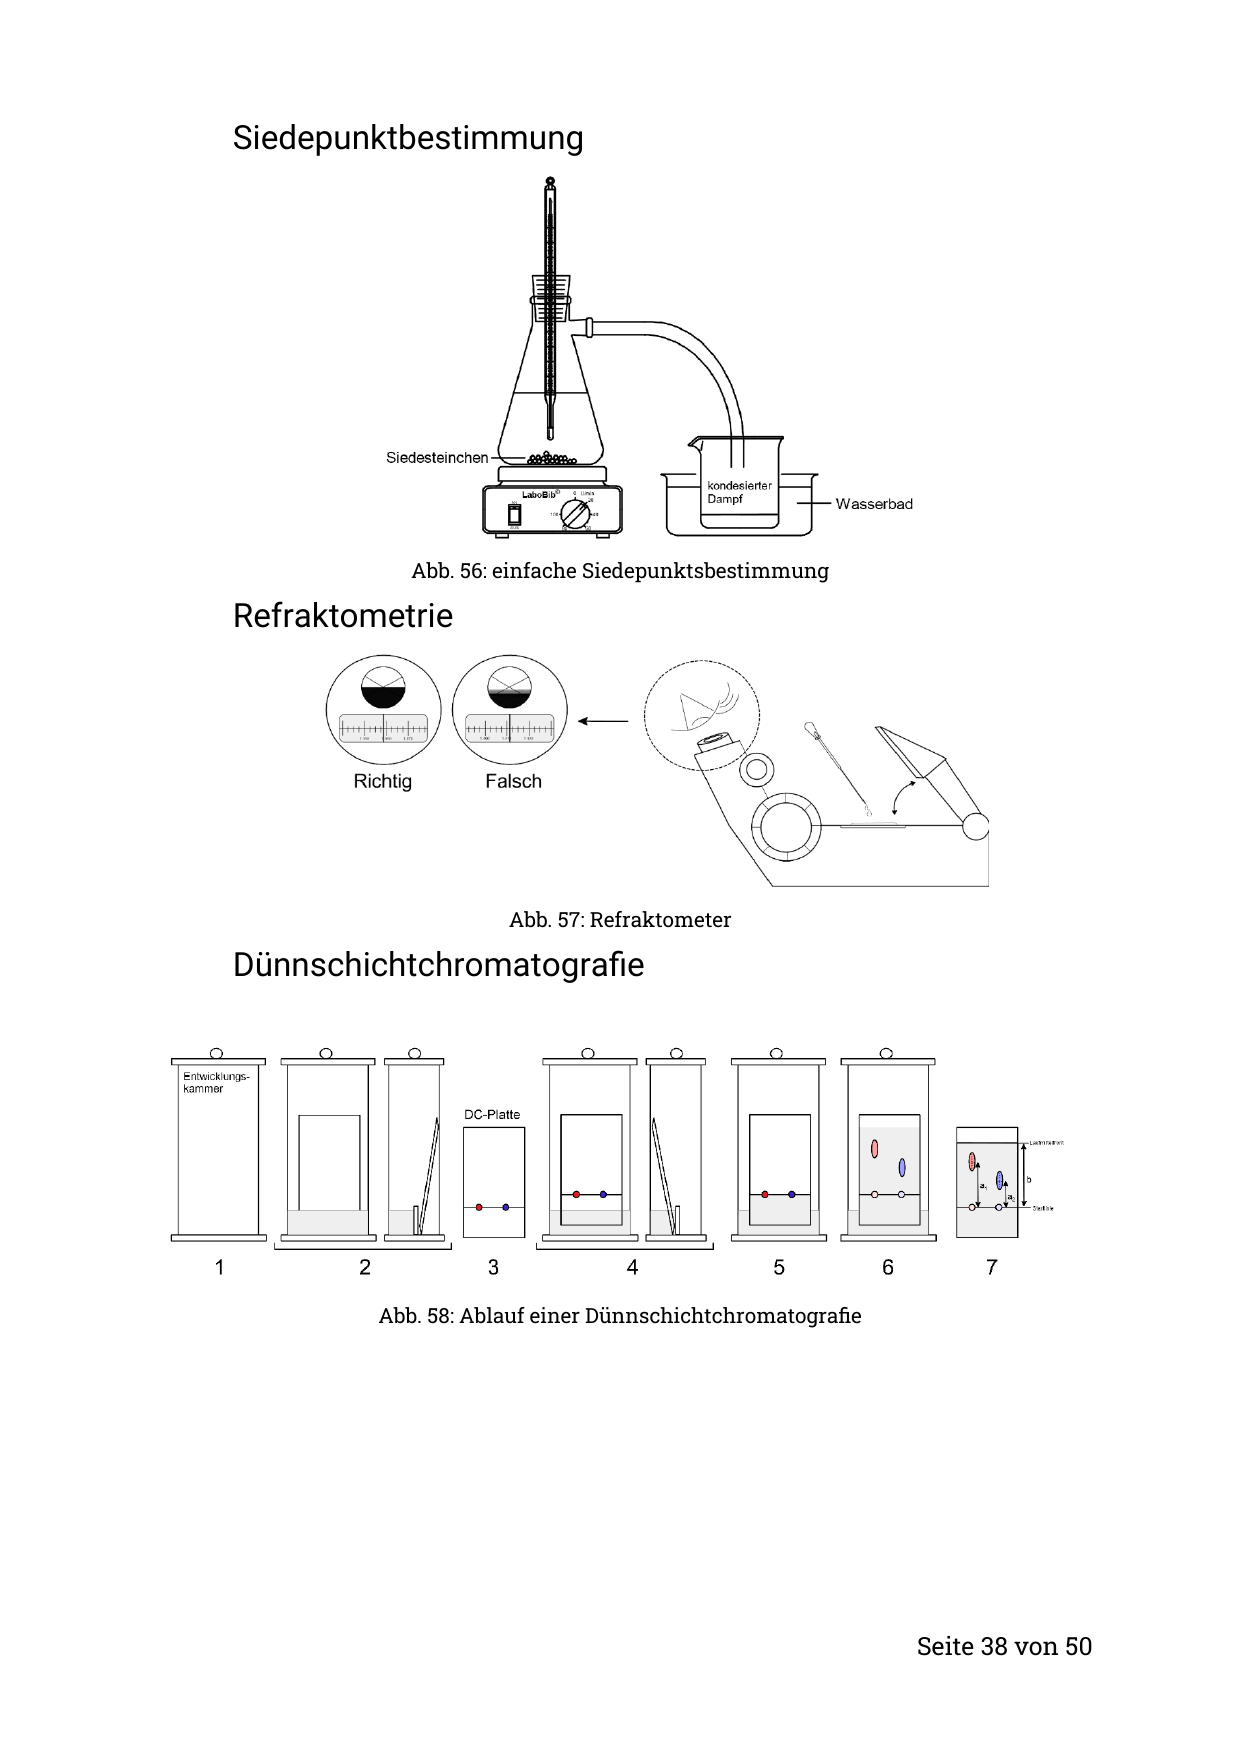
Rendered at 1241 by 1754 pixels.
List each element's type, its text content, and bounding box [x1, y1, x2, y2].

table_cell Refraktometrie [148, 597, 1093, 654]
table_cell Abb. 57: Refraktometer [148, 654, 1093, 945]
table_cell Dünnschichtchromatografie [148, 945, 1093, 1002]
table_header Siedepunktbestimmung [148, 118, 1093, 175]
table_cell Abb. 58: Ablauf einer Dünnschichtchromatografie [148, 1003, 1093, 1341]
picture [379, 175, 935, 539]
picture [325, 654, 989, 887]
picture [170, 1047, 1070, 1283]
table_cell Abb. 56: einfache Siedepunktsbestimmung [148, 175, 1093, 597]
